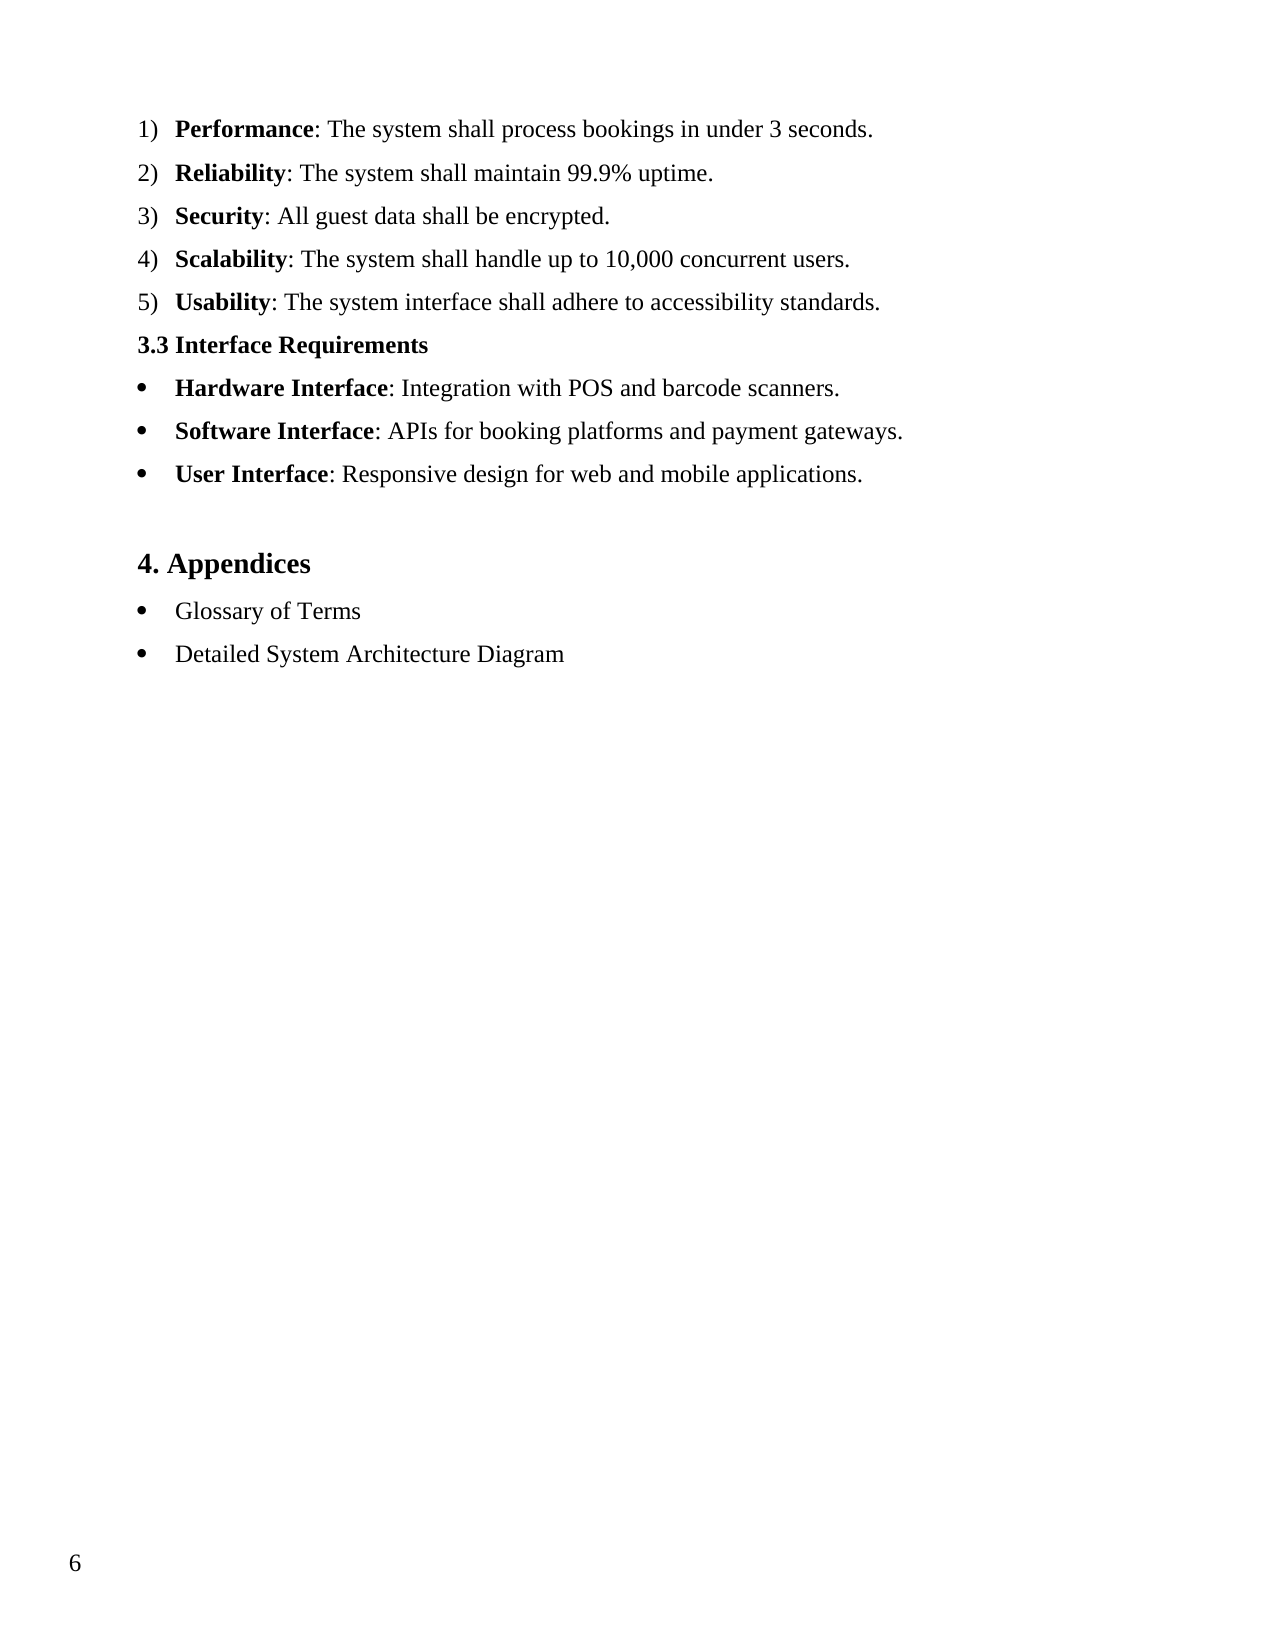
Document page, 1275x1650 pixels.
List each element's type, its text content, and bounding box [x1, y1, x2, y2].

list Security: All guest data shall be encrypted. [137, 201, 1212, 229]
list User Interface: Responsive design for web and mobile applications. [137, 459, 1212, 488]
list Usability: The system interface shall adhere to accessibility standards. [137, 287, 1212, 316]
list Performance: The system shall process bookings in under 3 seconds. [137, 114, 1212, 143]
list Glossary of Terms [137, 596, 1212, 625]
list Hardware Interface: Integration with POS and barcode scanners. [137, 373, 1212, 402]
list Detailed System Architecture Diagram [137, 639, 1212, 668]
list Software Interface: APIs for booking platforms and payment gateways. [137, 416, 1212, 445]
list Reliability: The system shall maintain 99.9% uptime. [137, 158, 1212, 186]
list Scalability: The system shall handle up to 10,000 concurrent users. [137, 244, 1212, 273]
list 3.3 Interface Requirements [137, 330, 1212, 359]
list 4. Appendices [137, 546, 1212, 579]
